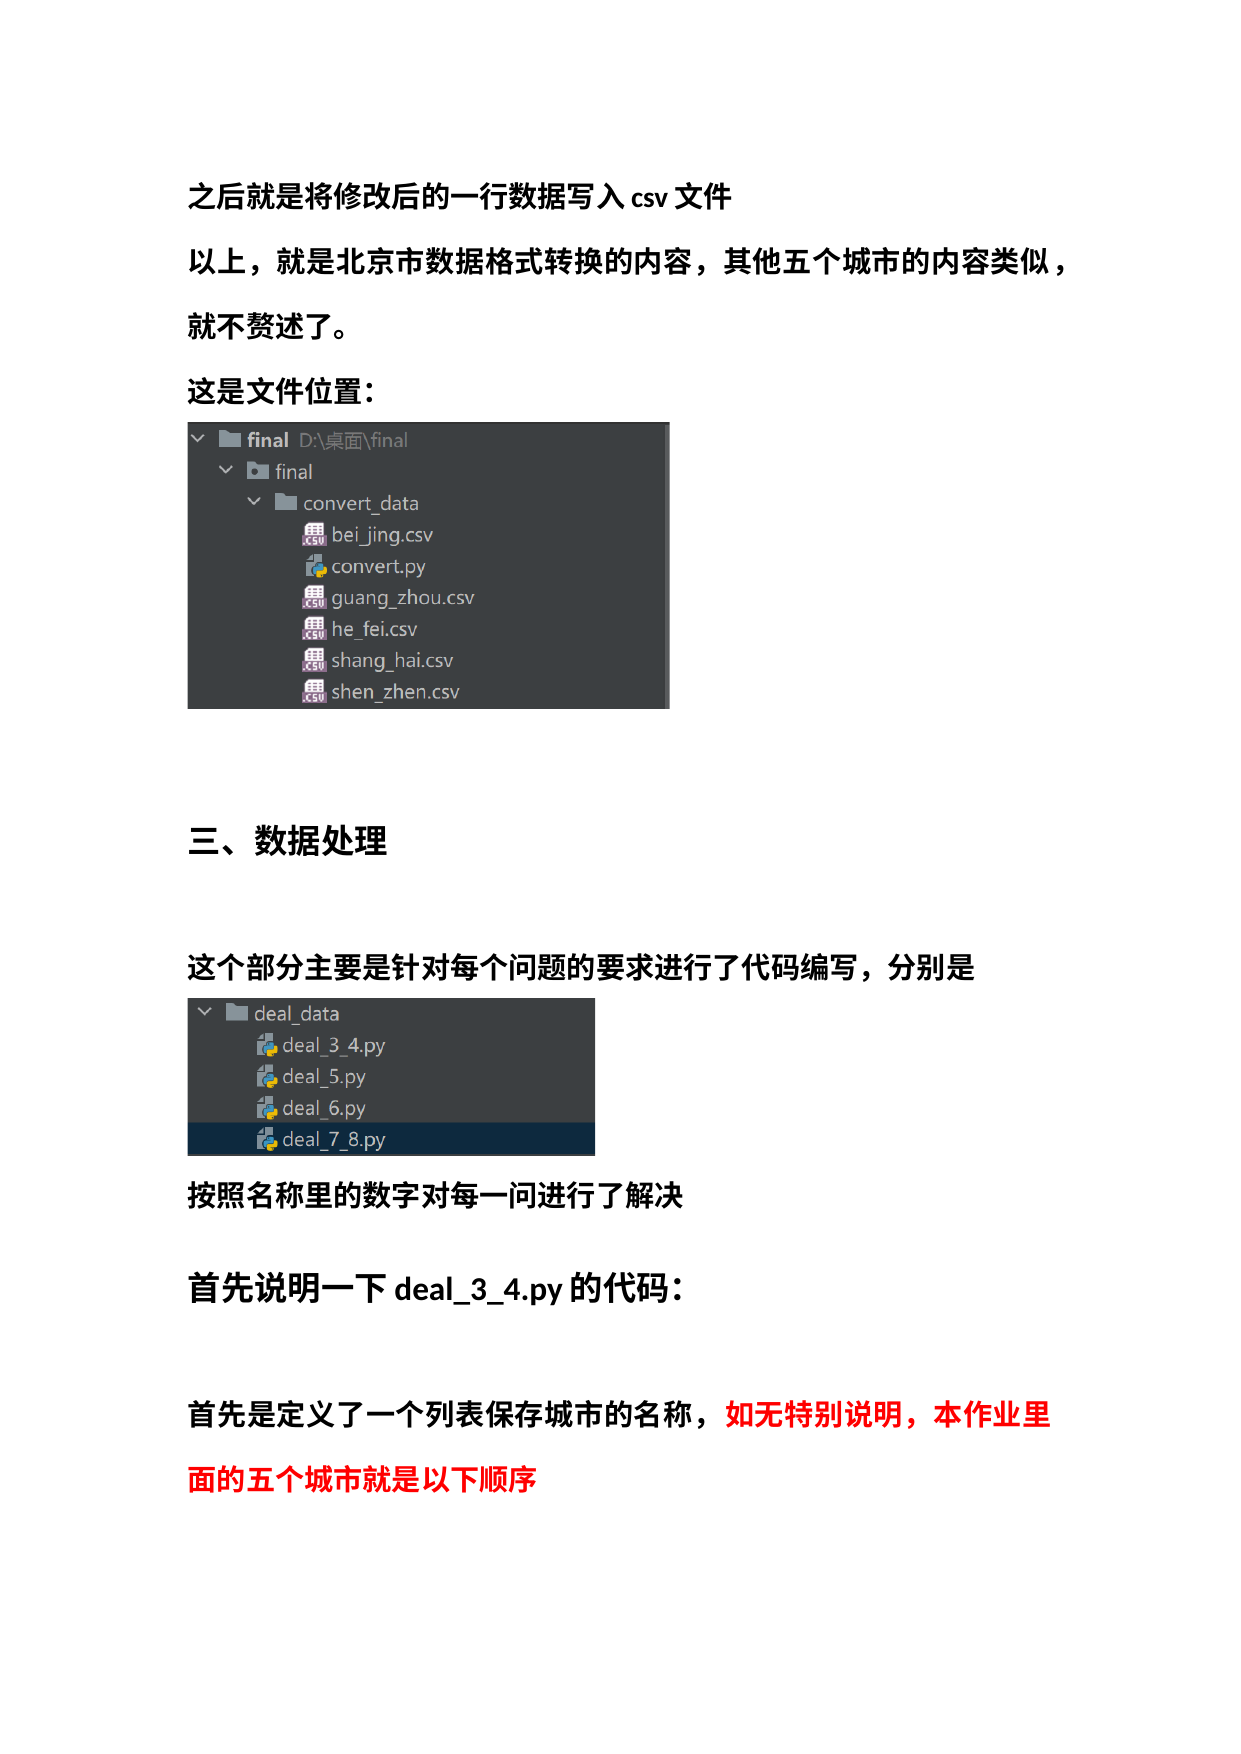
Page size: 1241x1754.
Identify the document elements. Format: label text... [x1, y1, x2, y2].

text 首先是定义了一个列表保存城市的名称，如无特别说明，本作业里面的五个城市就是以下顺序 [187, 1380, 1053, 1510]
subtitle 首先说明一下deal_3_4.py的代码： [187, 1253, 1053, 1318]
text 按照名称里的数字对每一问进行了解决 [187, 1161, 1053, 1226]
text 以上，就是北京市数据格式转换的内容，其他五个城市的内容类似，就不赘述了。 [187, 227, 1053, 357]
picture [187, 422, 670, 709]
picture [187, 998, 596, 1156]
text 这个部分主要是针对每个问题的要求进行了代码编写，分别是 [187, 933, 1053, 998]
subtitle 三、数据处理 [187, 807, 1053, 872]
text 这是文件位置： [187, 357, 1053, 422]
text 之后就是将修改后的一行数据写入csv文件 [187, 162, 1053, 227]
